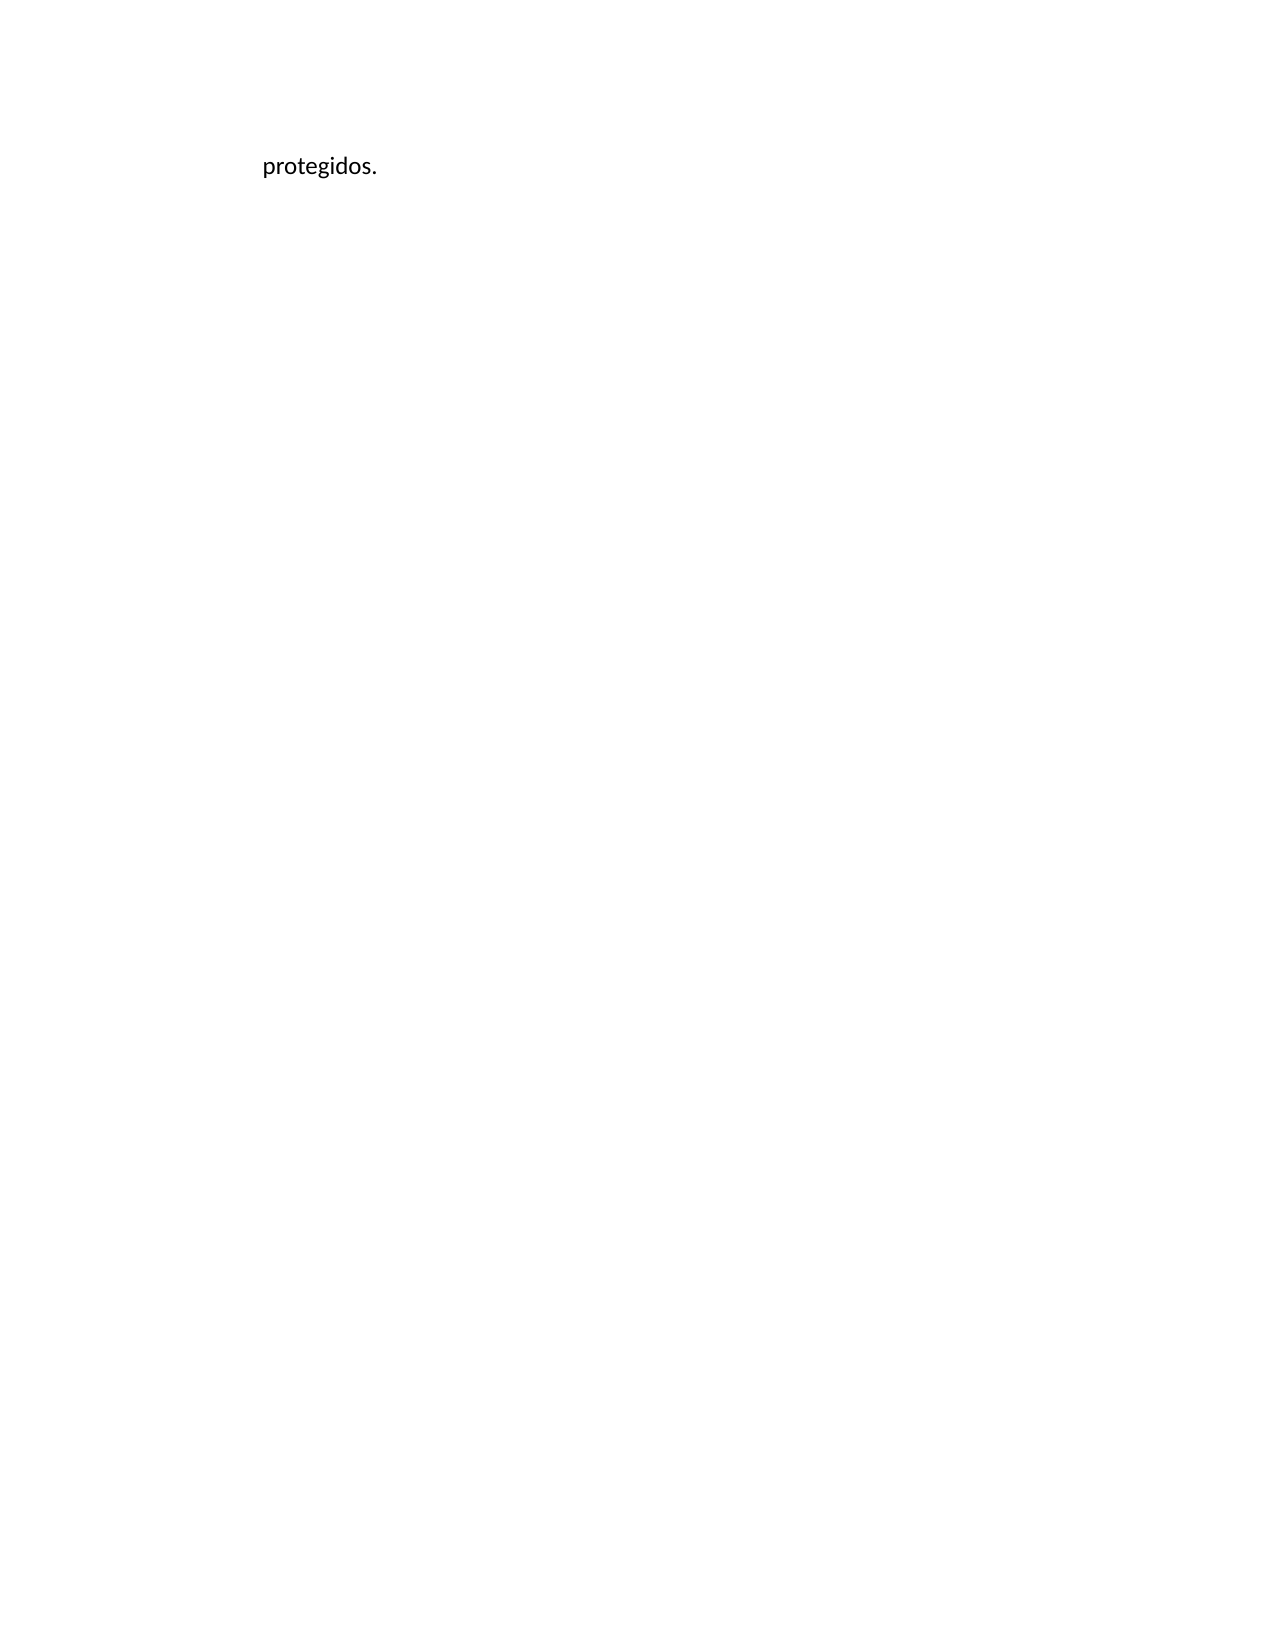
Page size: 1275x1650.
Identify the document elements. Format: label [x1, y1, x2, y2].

list [262, 150, 1087, 181]
